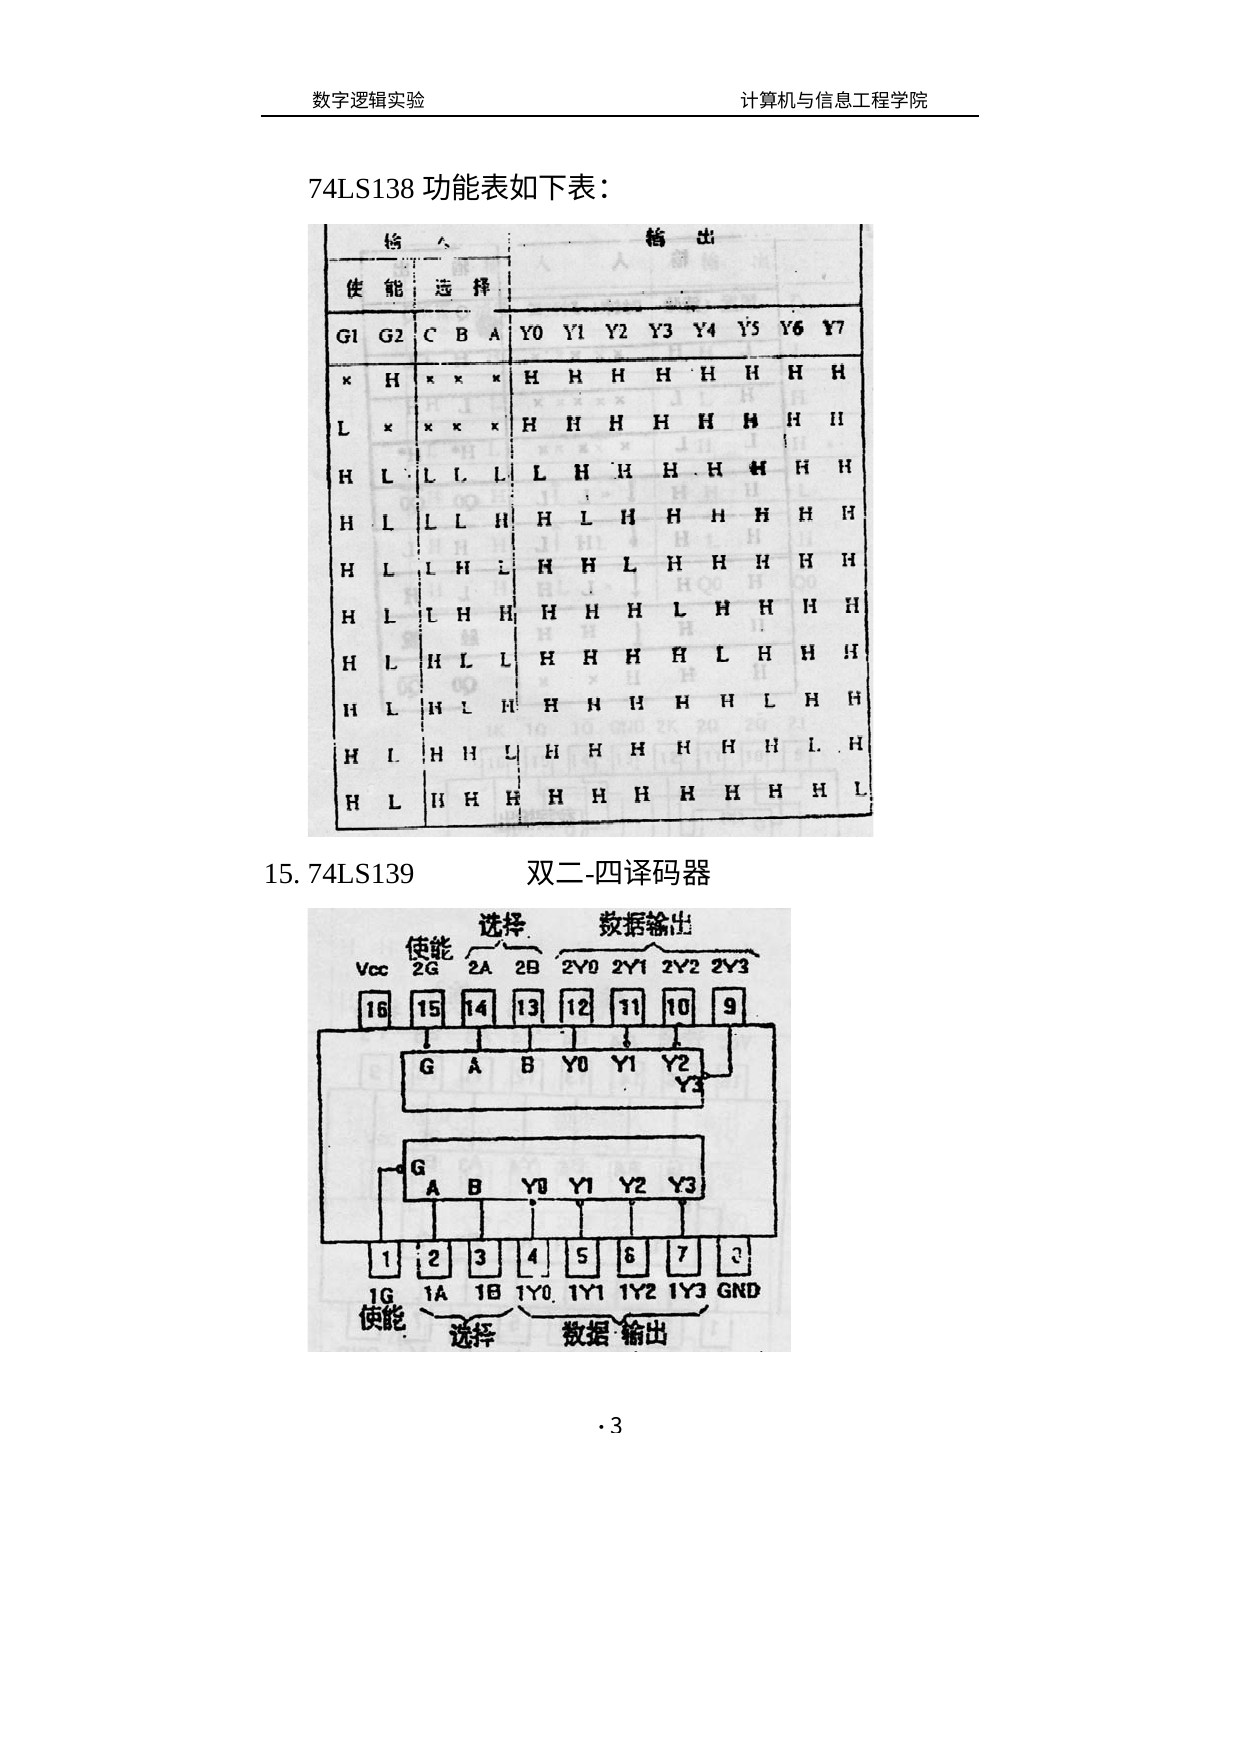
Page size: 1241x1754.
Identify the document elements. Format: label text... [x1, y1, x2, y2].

subtitle 74LS138 功能表如下表： [308, 165, 1065, 207]
picture [307, 224, 874, 837]
picture [307, 908, 791, 1352]
